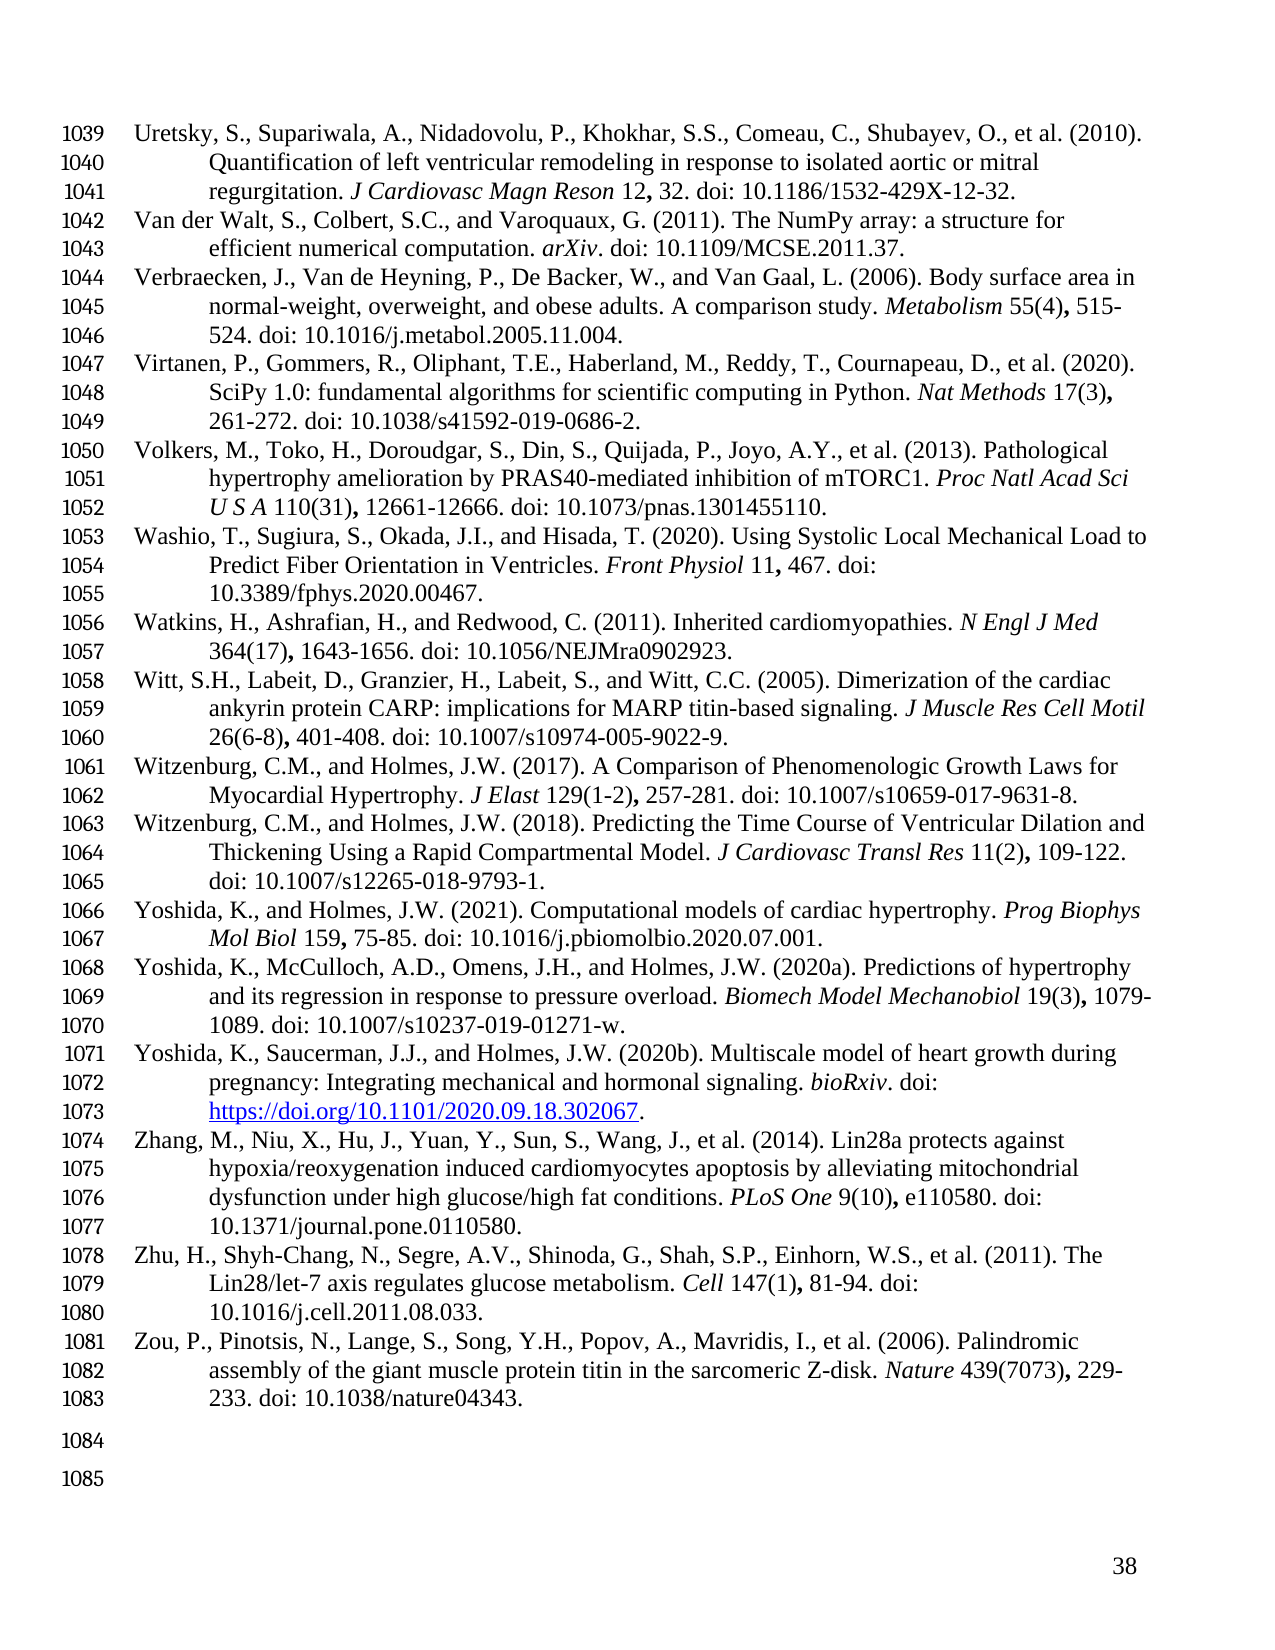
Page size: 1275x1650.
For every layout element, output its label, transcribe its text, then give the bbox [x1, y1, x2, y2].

text Yoshida, K., Saucerman, J.J., and Holmes, J.W. (2020b). Multiscale model of heart growth during pregnancy: Integrating mechanical and hormonal signaling. bioRxiv. doi: https://doi.org/10.1101/2020.09.18.302067. [133, 1038, 1152, 1125]
text Witzenburg, C.M., and Holmes, J.W. (2017). A Comparison of Phenomenologic Growth Laws for Myocardial Hypertrophy. J Elast 129(1-2), 257-281. doi: 10.1007/s10659-017-9631-8. [133, 751, 1152, 808]
text Virtanen, P., Gommers, R., Oliphant, T.E., Haberland, M., Reddy, T., Cournapeau, D., et al. (2020). SciPy 1.0: fundamental algorithms for scientific computing in Python. Nat Methods 17(3), 261-272. doi: 10.1038/s41592-019-0686-2. [133, 348, 1152, 435]
text Volkers, M., Toko, H., Doroudgar, S., Din, S., Quijada, P., Joyo, A.Y., et al. (2013). Pathological hypertrophy amelioration by PRAS40-mediated inhibition of mTORC1. Proc Natl Acad Sci U S A 110(31), 12661-12666. doi: 10.1073/pnas.1301455110. [133, 435, 1152, 521]
text Witt, S.H., Labeit, D., Granzier, H., Labeit, S., and Witt, C.C. (2005). Dimerization of the cardiac ankyrin protein CARP: implications for MARP titin-based signaling. J Muscle Res Cell Motil 26(6-8), 401-408. doi: 10.1007/s10974-005-9022-9. [133, 665, 1152, 751]
text Yoshida, K., McCulloch, A.D., Omens, J.H., and Holmes, J.W. (2020a). Predictions of hypertrophy and its regression in response to pressure overload. Biomech Model Mechanobiol 19(3), 1079-1089. doi: 10.1007/s10237-019-01271-w. [133, 952, 1152, 1038]
text Zhang, M., Niu, X., Hu, J., Yuan, Y., Sun, S., Wang, J., et al. (2014). Lin28a protects against hypoxia/reoxygenation induced cardiomyocytes apoptosis by alleviating mitochondrial dysfunction under high glucose/high fat conditions. PLoS One 9(10), e110580. doi: 10.1371/journal.pone.0110580. [133, 1125, 1152, 1240]
text Watkins, H., Ashrafian, H., and Redwood, C. (2011). Inherited cardiomyopathies. N Engl J Med 364(17), 1643-1656. doi: 10.1056/NEJMra0902923. [133, 607, 1152, 665]
text Zhu, H., Shyh-Chang, N., Segre, A.V., Shinoda, G., Shah, S.P., Einhorn, W.S., et al. (2011). The Lin28/let-7 axis regulates glucose metabolism. Cell 147(1), 81-94. doi: 10.1016/j.cell.2011.08.033. [133, 1240, 1152, 1326]
text Washio, T., Sugiura, S., Okada, J.I., and Hisada, T. (2020). Using Systolic Local Mechanical Load to Predict Fiber Orientation in Ventricles. Front Physiol 11, 467. doi: 10.3389/fphys.2020.00467. [133, 521, 1152, 607]
text Van der Walt, S., Colbert, S.C., and Varoquaux, G. (2011). The NumPy array: a structure for efficient numerical computation. arXiv. doi: 10.1109/MCSE.2011.37. [133, 205, 1152, 262]
text Uretsky, S., Supariwala, A., Nidadovolu, P., Khokhar, S.S., Comeau, C., Shubayev, O., et al. (2010). Quantification of left ventricular remodeling in response to isolated aortic or mitral regurgitation. J Cardiovasc Magn Reson 12, 32. doi: 10.1186/1532-429X-12-32. [133, 118, 1152, 205]
text Zou, P., Pinotsis, N., Lange, S., Song, Y.H., Popov, A., Mavridis, I., et al. (2006). Palindromic assembly of the giant muscle protein titin in the sarcomeric Z-disk. Nature 439(7073), 229-233. doi: 10.1038/nature04343. [133, 1326, 1152, 1412]
text Witzenburg, C.M., and Holmes, J.W. (2018). Predicting the Time Course of Ventricular Dilation and Thickening Using a Rapid Compartmental Model. J Cardiovasc Transl Res 11(2), 109-122. doi: 10.1007/s12265-018-9793-1. [133, 808, 1152, 895]
text Yoshida, K., and Holmes, J.W. (2021). Computational models of cardiac hypertrophy. Prog Biophys Mol Biol 159, 75-85. doi: 10.1016/j.pbiomolbio.2020.07.001. [133, 895, 1152, 952]
text Verbraecken, J., Van de Heyning, P., De Backer, W., and Van Gaal, L. (2006). Body surface area in normal-weight, overweight, and obese adults. A comparison study. Metabolism 55(4), 515-524. doi: 10.1016/j.metabol.2005.11.004. [133, 262, 1152, 348]
